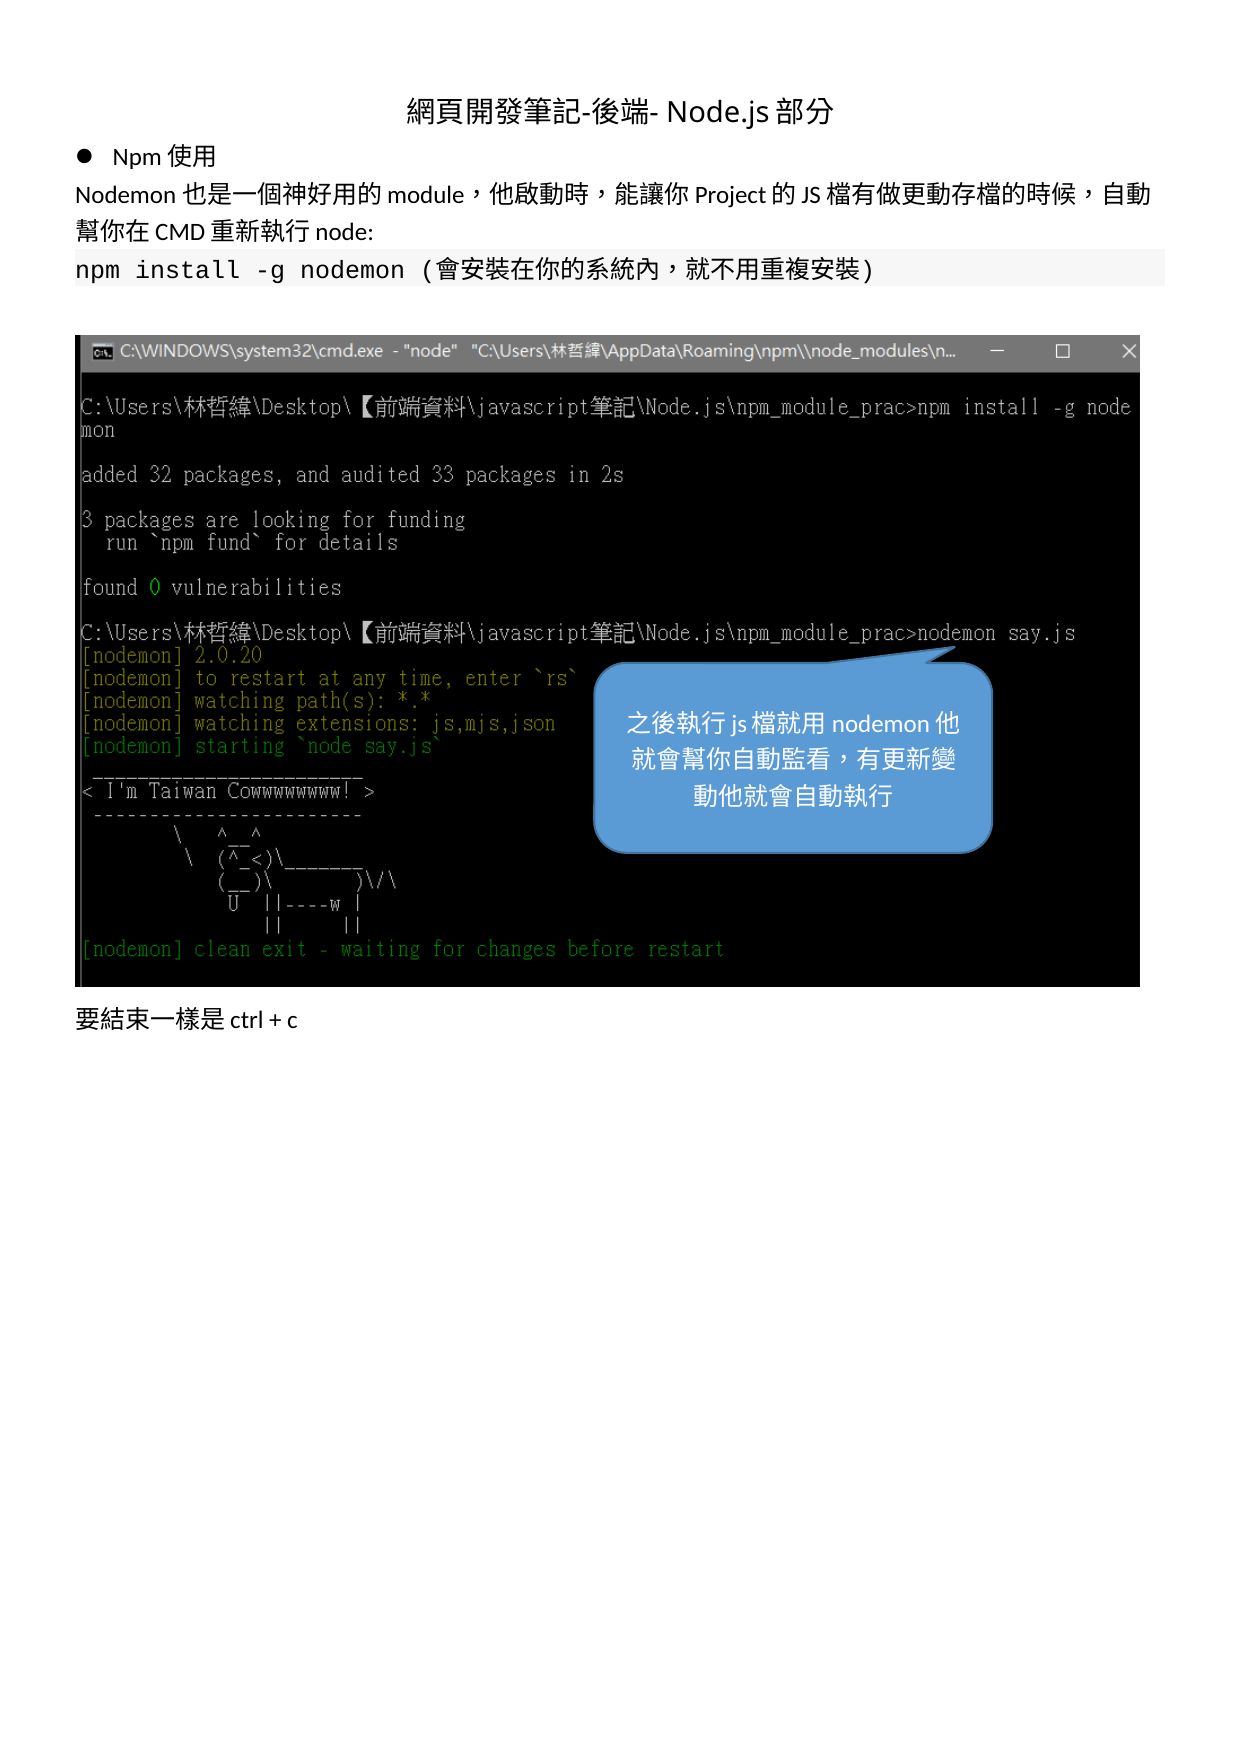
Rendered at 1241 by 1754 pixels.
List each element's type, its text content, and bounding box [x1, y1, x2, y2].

text npm install -g nodemon (會安裝在你的系統內，就不用重複安裝) [75, 249, 1165, 286]
list Npm 使用 [75, 136, 1165, 174]
picture [75, 335, 1140, 987]
text Nodemon 也是一個神好用的module，他啟動時，能讓你Project的JS檔有做更動存檔的時候，自動幫你在CMD重新執行node: [75, 174, 1165, 249]
text 要結束一樣是ctrl + c [75, 999, 1165, 1036]
